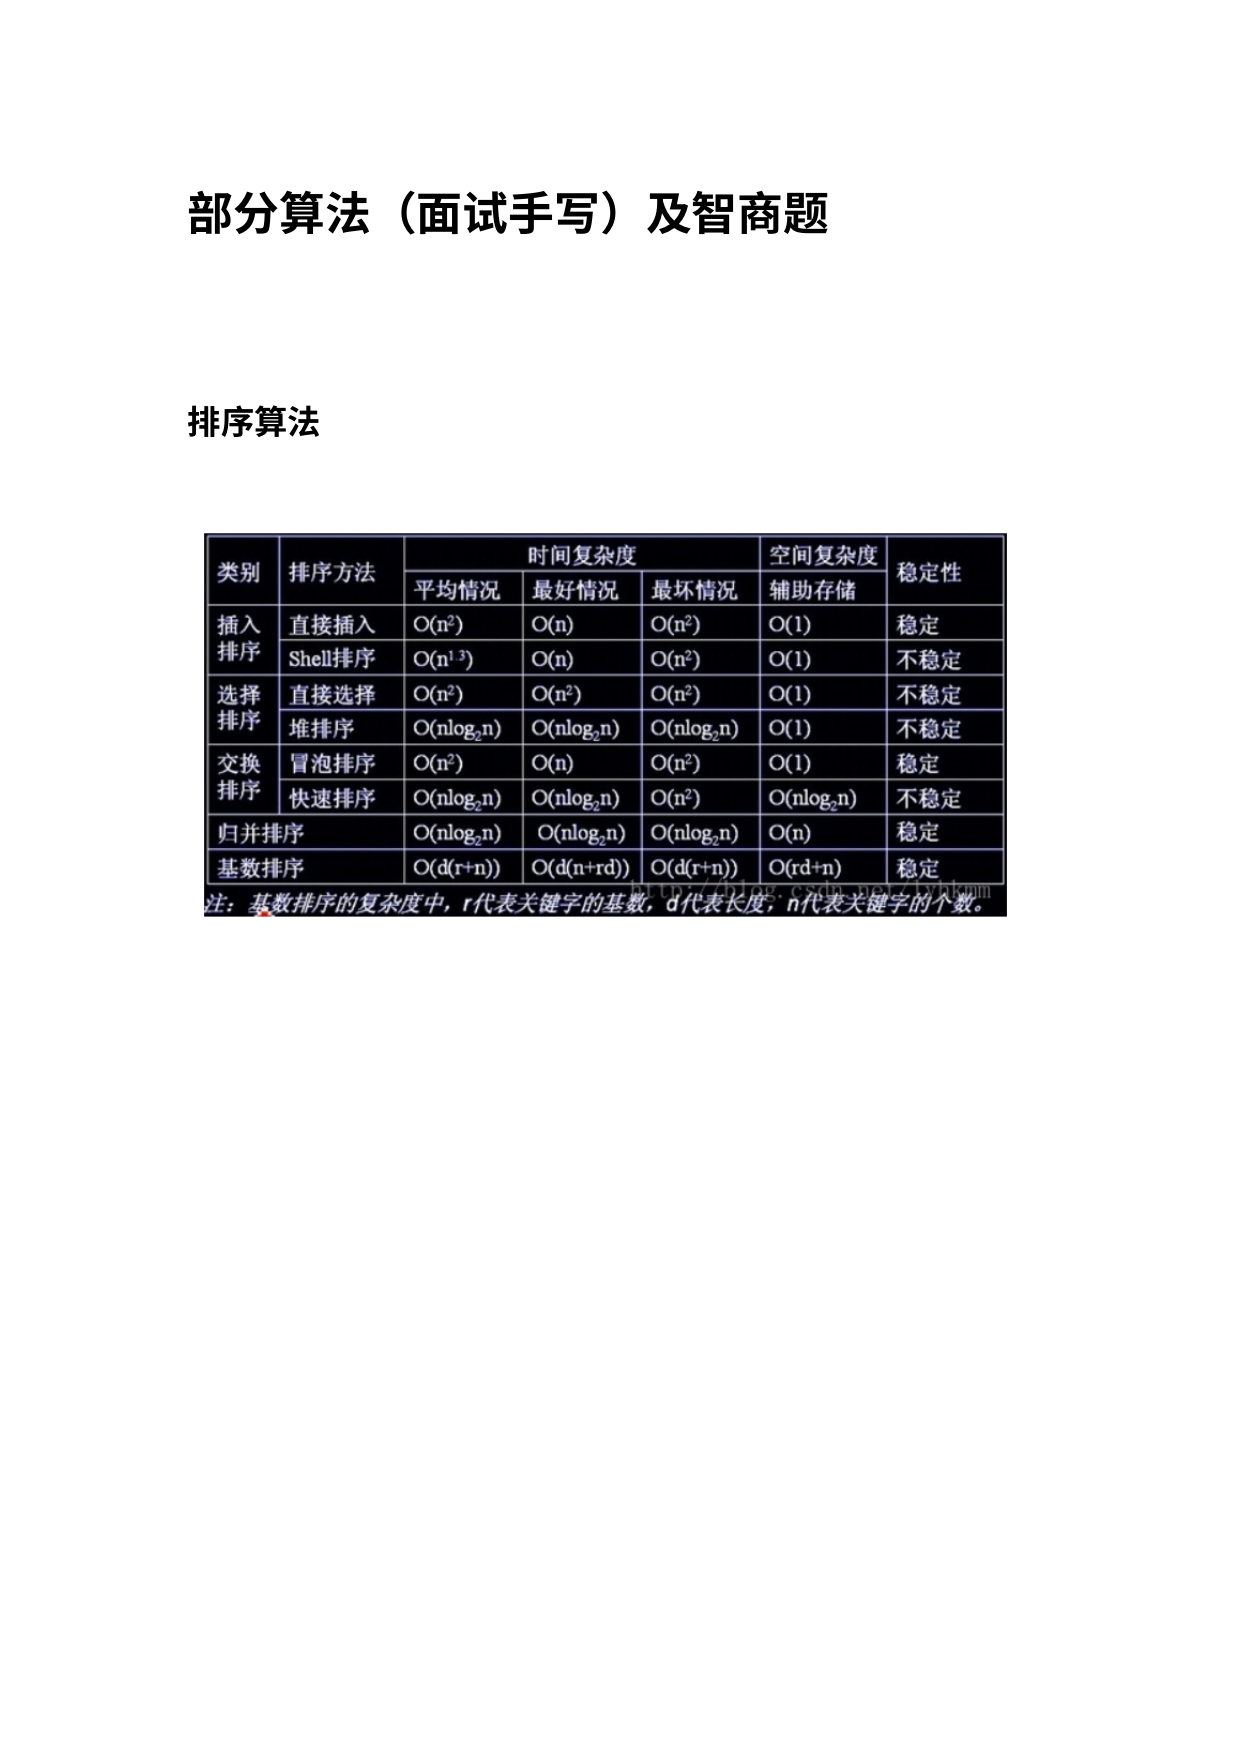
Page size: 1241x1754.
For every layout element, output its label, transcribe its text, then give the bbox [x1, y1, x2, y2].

subtitle 排序算法 [187, 387, 1053, 452]
picture [187, 514, 1053, 937]
subtitle 部分算法（面试手写）及智商题 [187, 162, 1053, 259]
